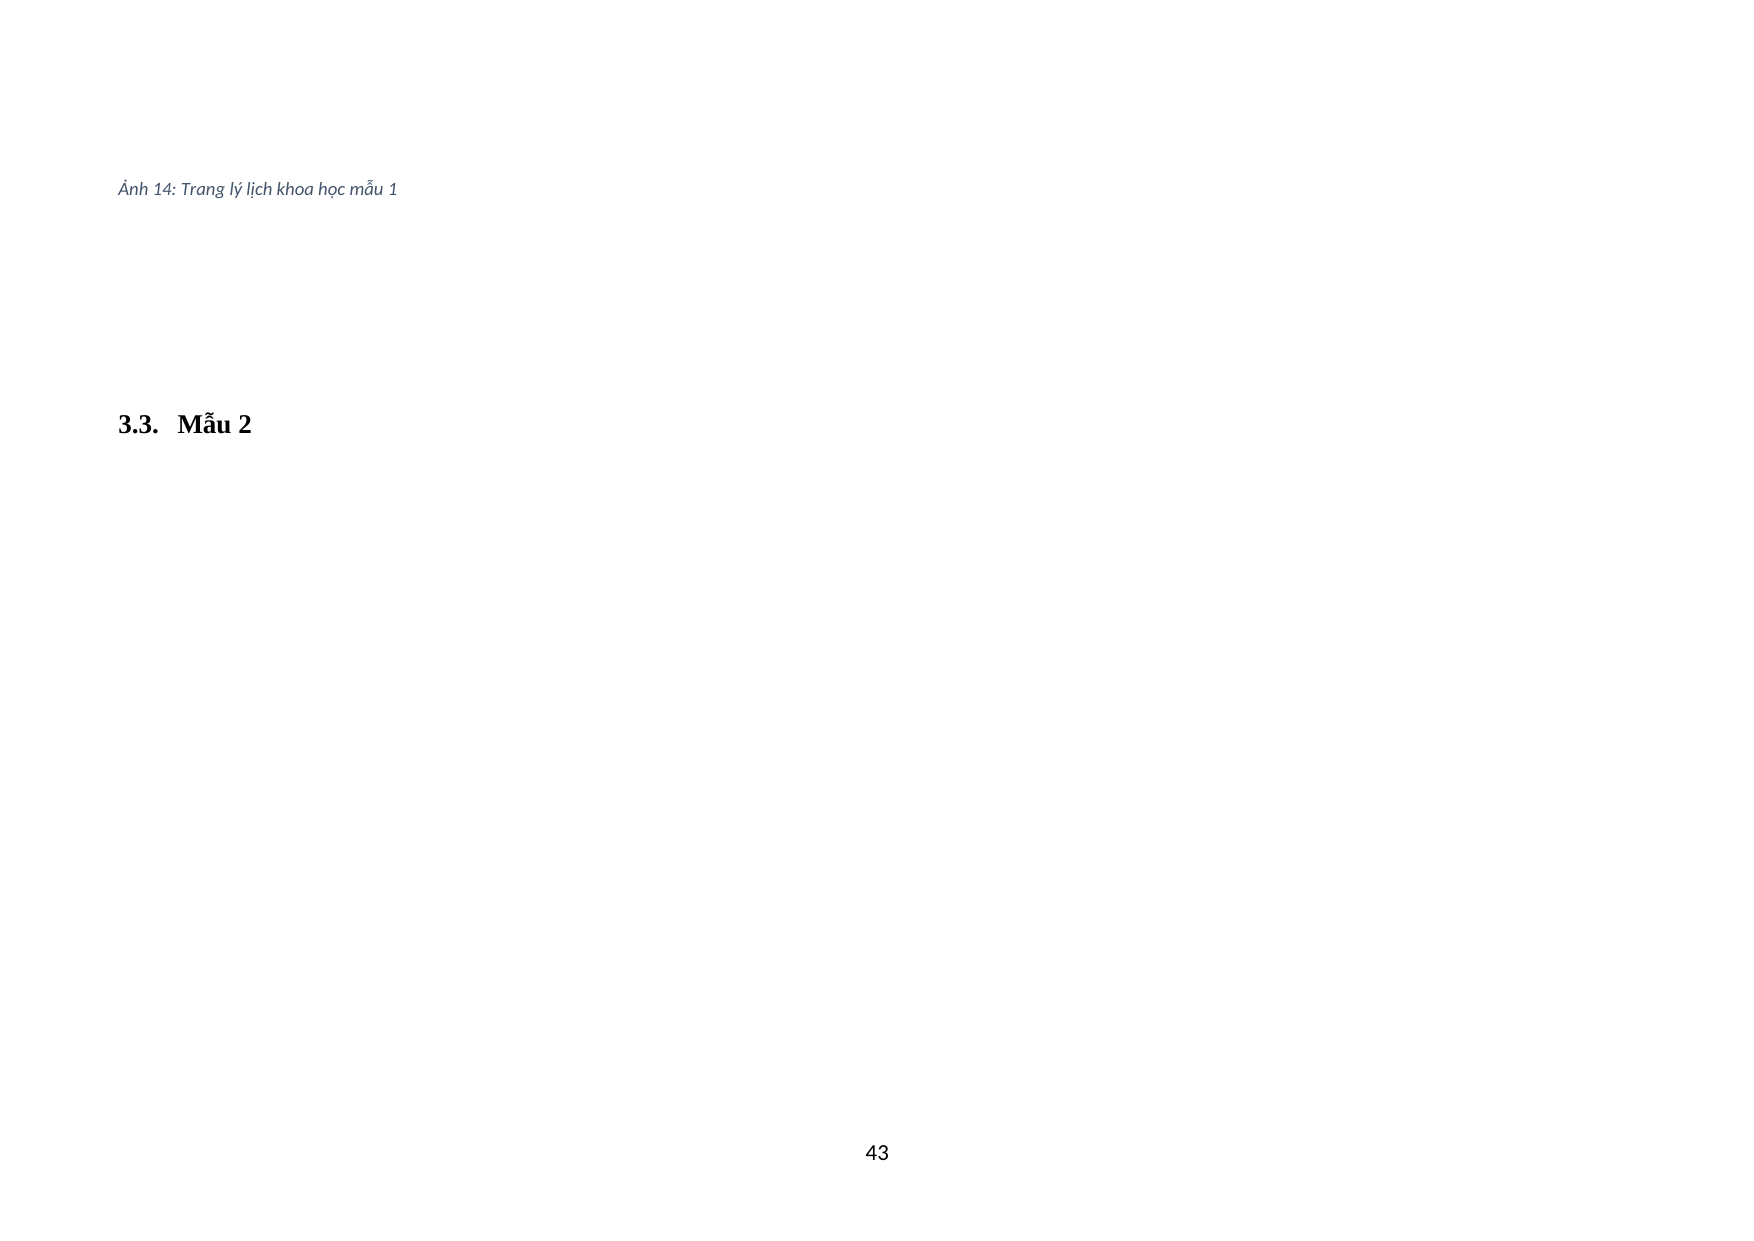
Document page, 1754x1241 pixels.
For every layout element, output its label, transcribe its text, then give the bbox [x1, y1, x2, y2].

list Mẫu 2 [118, 408, 1636, 439]
text Ảnh 14: Trang lý lịch khoa học mẫu 1 [118, 177, 1636, 200]
